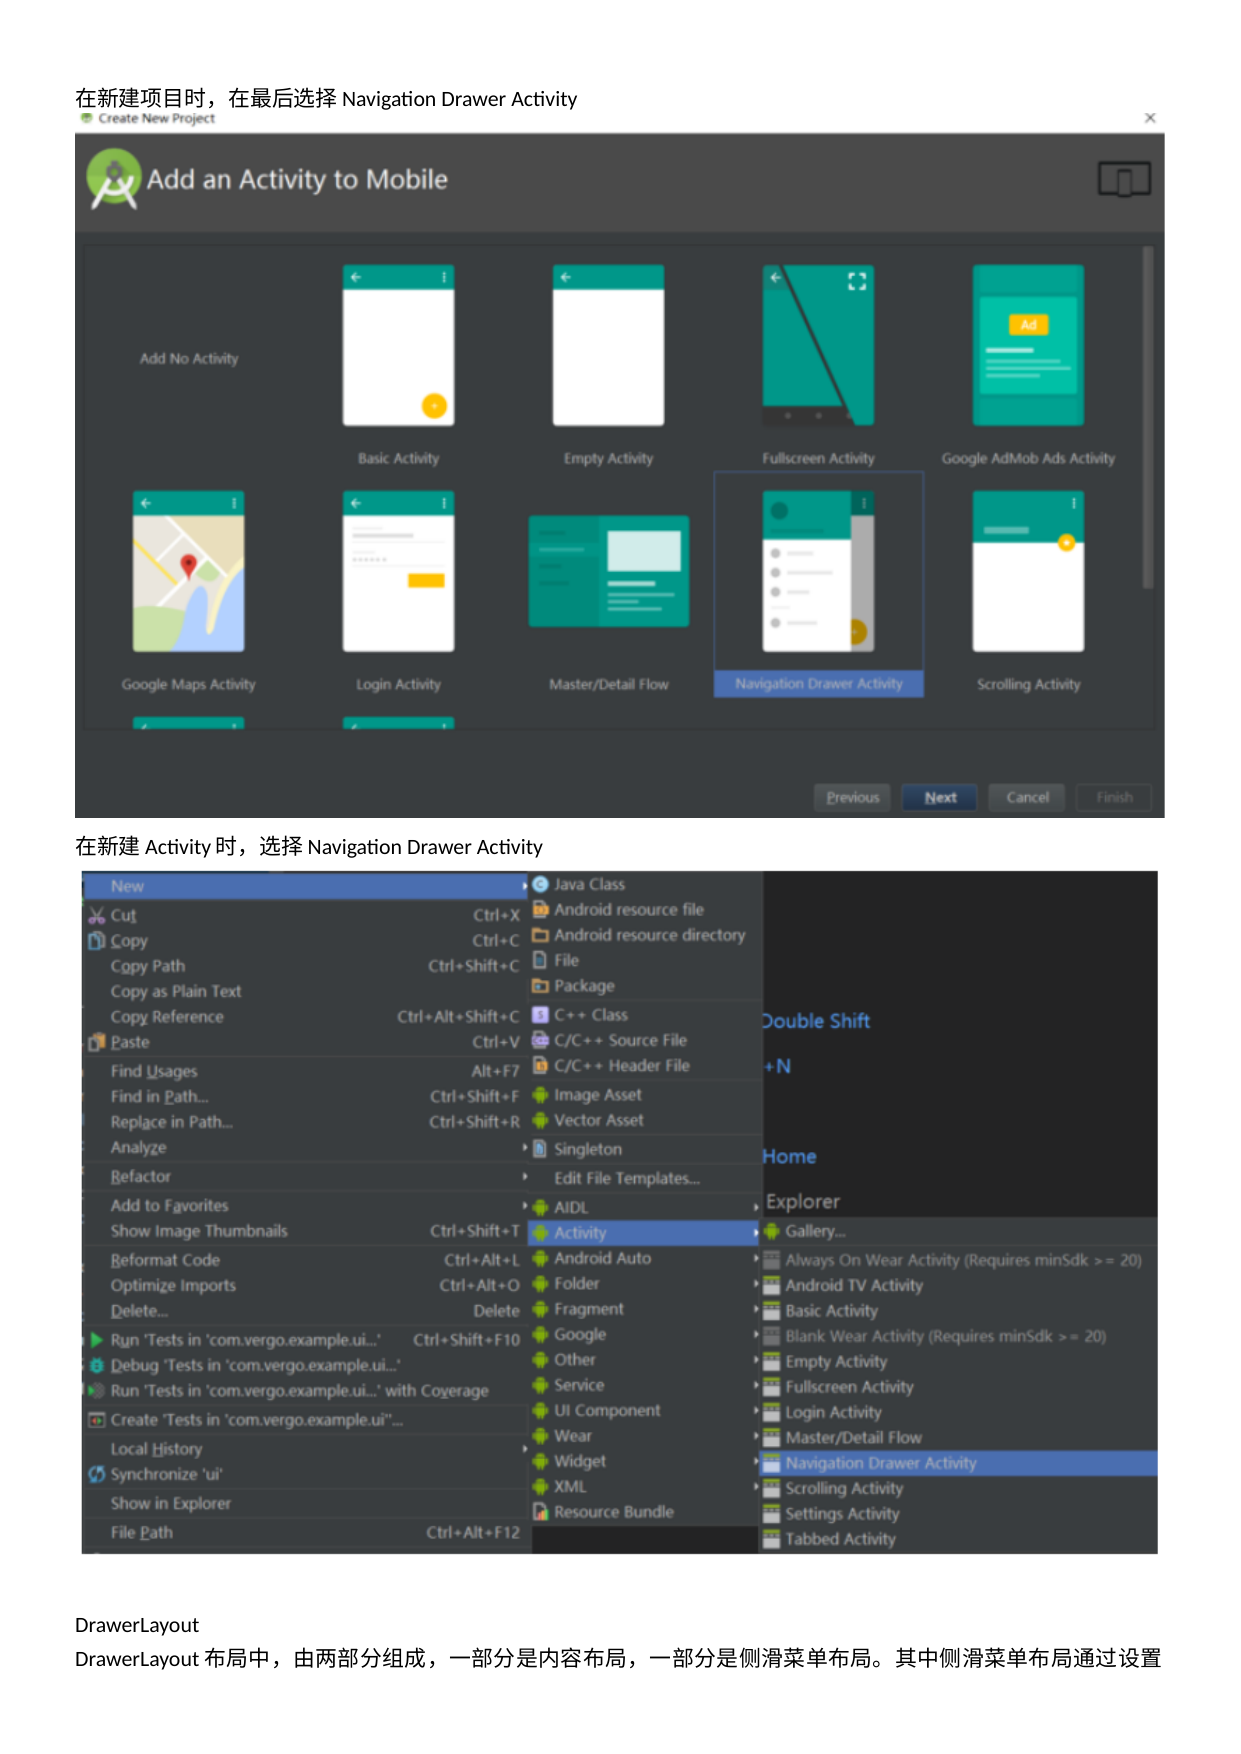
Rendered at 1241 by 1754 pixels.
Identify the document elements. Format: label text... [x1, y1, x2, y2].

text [75, 1641, 1165, 1673]
text 在新建Activity时，选择Navigation Drawer Activity [75, 828, 1165, 860]
text 在新建项目时，在最后选择Navigation Drawer Activity [75, 81, 1165, 113]
text DrawerLayout [75, 1608, 1165, 1641]
picture [75, 113, 1165, 818]
picture [75, 860, 1165, 1557]
